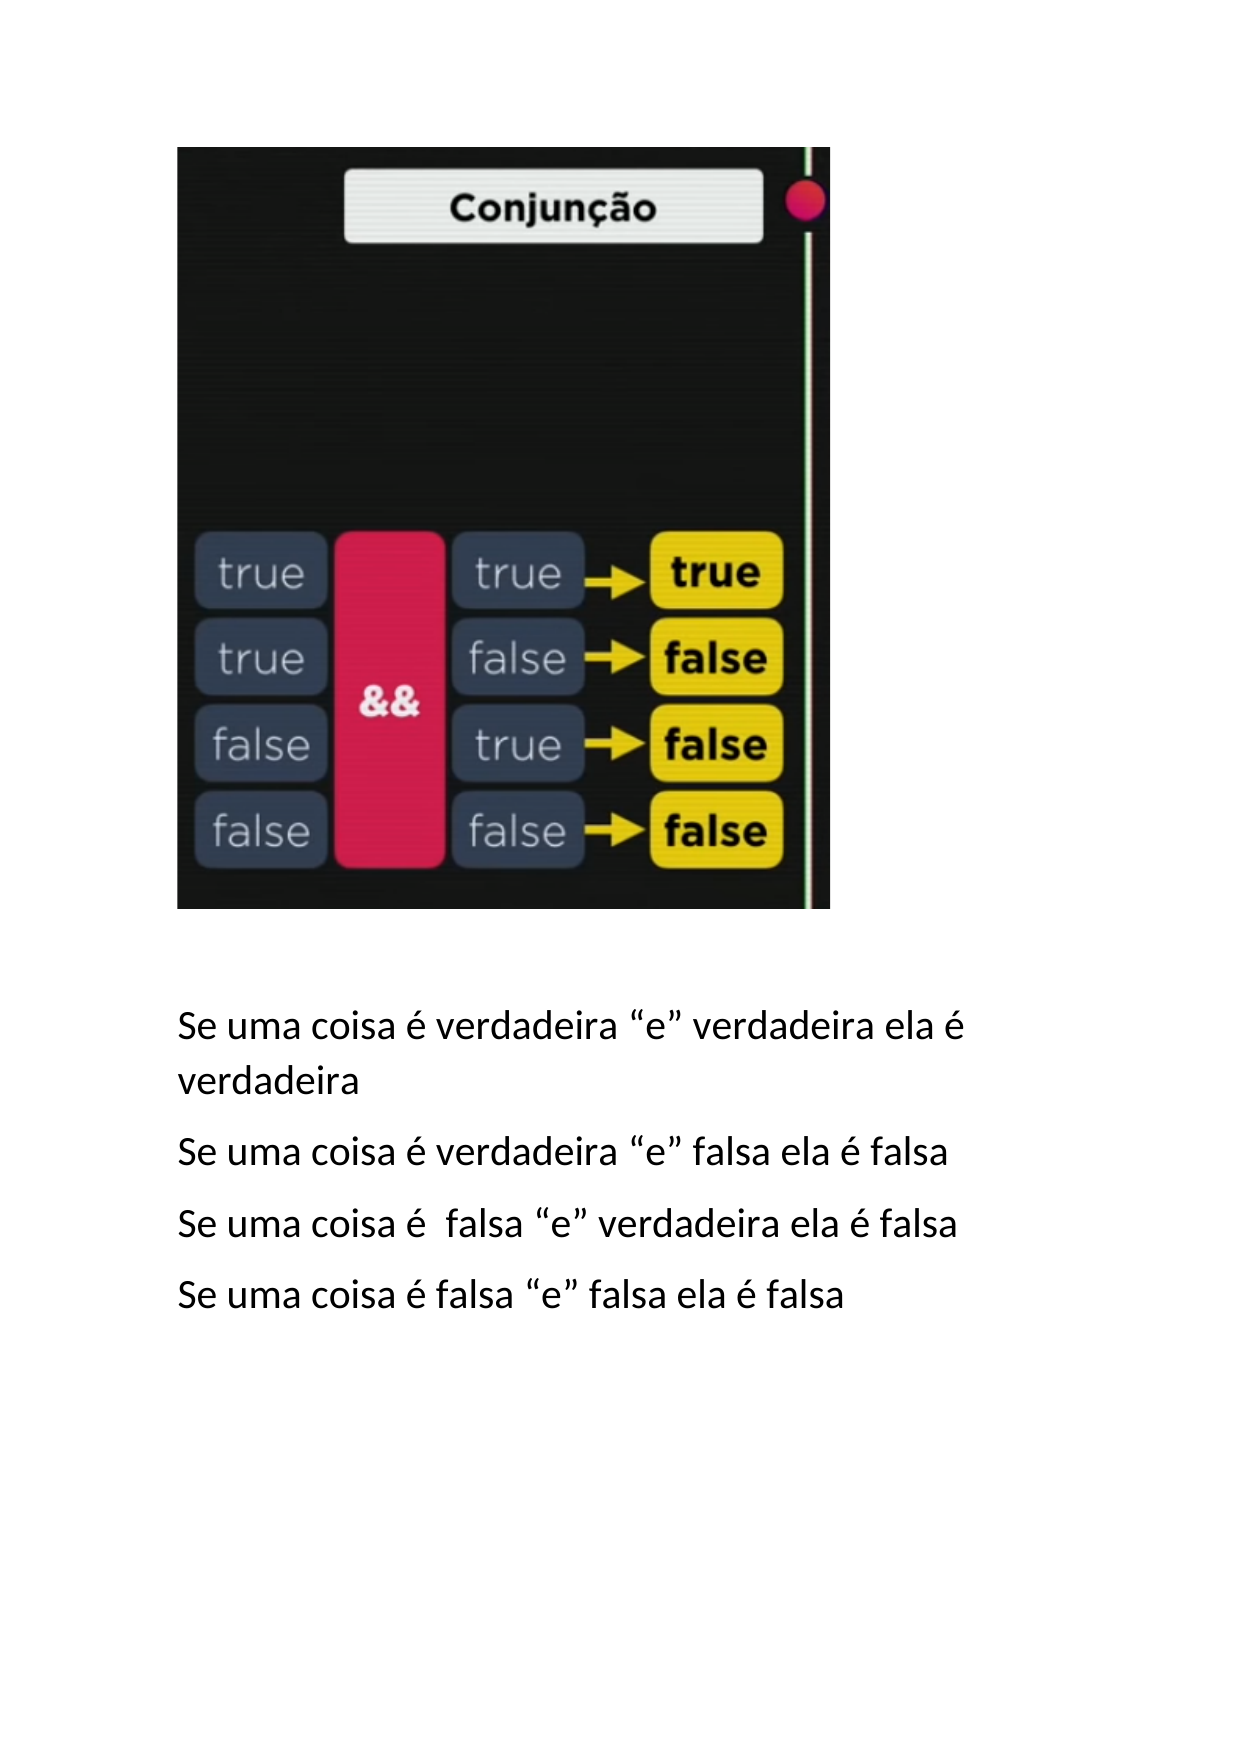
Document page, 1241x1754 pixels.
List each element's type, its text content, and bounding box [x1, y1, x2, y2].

picture [177, 147, 831, 909]
text Se uma coisa é falsa “e” verdadeira ela é falsa [177, 1197, 1063, 1248]
text Se uma coisa é verdadeira “e” falsa ela é falsa [177, 1125, 1063, 1176]
text Se uma coisa é verdadeira “e” verdadeira ela é verdadeira [177, 999, 1063, 1105]
text Se uma coisa é falsa “e” falsa ela é falsa [177, 1268, 1063, 1319]
